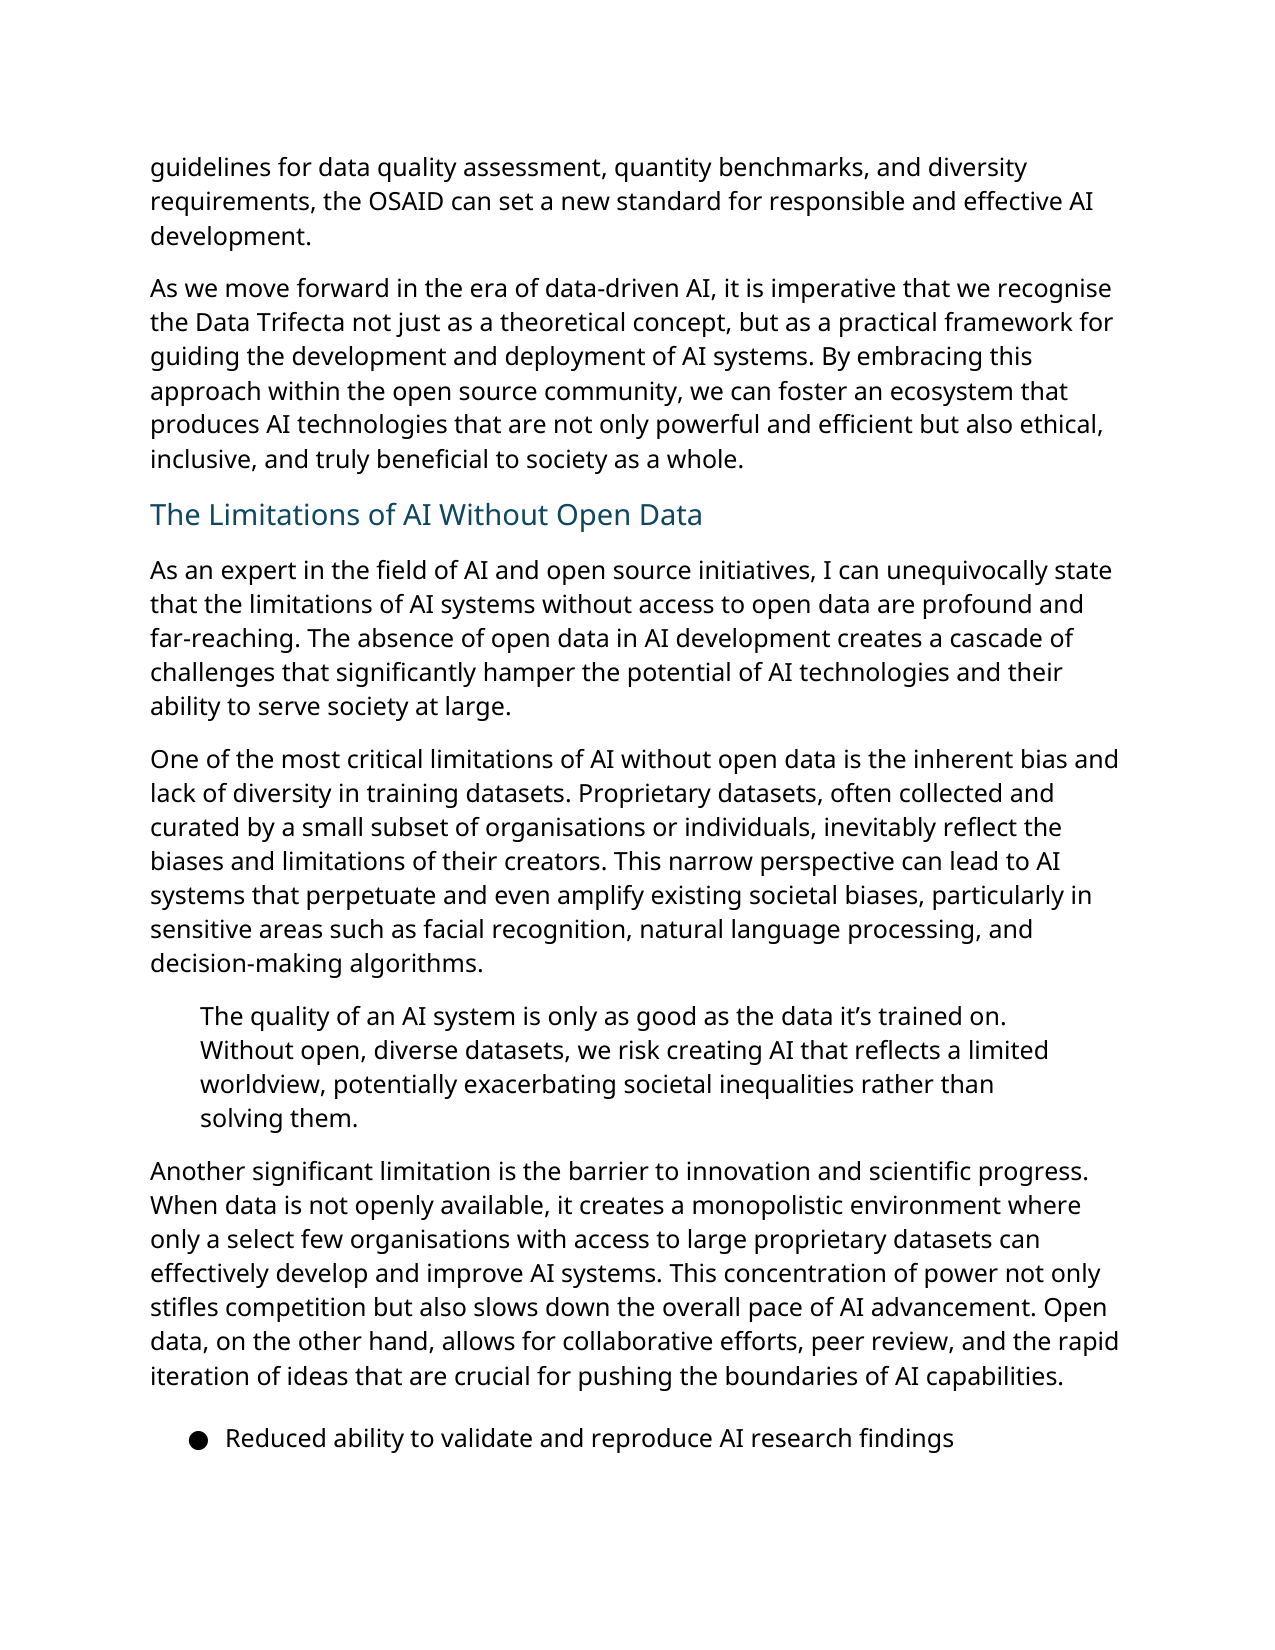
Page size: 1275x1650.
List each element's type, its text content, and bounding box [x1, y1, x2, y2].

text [150, 150, 1125, 252]
list Reduced ability to validate and reproduce AI research findings [187, 1411, 1125, 1462]
text As we move forward in the era of data-driven AI, it is imperative that we recognise the Data Trifecta not just as a theoretical concept, but as a practical framework for guiding the development and deployment of AI systems. By embracing this approach within the open source community, we can foster an ecosystem that produces AI technologies that are not only powerful and efficient but also ethical, inclusive, and truly beneficial to society as a whole. [150, 271, 1125, 475]
text As an expert in the field of AI and open source initiatives, I can unequivocally state that the limitations of AI systems without access to open data are profound and far-reaching. The absence of open data in AI development creates a cascade of challenges that significantly hamper the potential of AI technologies and their ability to serve society at large. [150, 552, 1125, 723]
text The quality of an AI system is only as good as the data it’s trained on. Without open, diverse datasets, we risk creating AI that reflects a limited worldview, potentially exacerbating societal inequalities rather than solving them. [200, 999, 1075, 1135]
text Another significant limitation is the barrier to innovation and scientific progress. When data is not openly available, it creates a monopolistic environment where only a select few organisations with access to large proprietary datasets can effectively develop and improve AI systems. This concentration of power not only stifles competition but also slows down the overall pace of AI advancement. Open data, on the other hand, allows for collaborative efforts, peer review, and the rapid iteration of ideas that are crucial for pushing the boundaries of AI capabilities. [150, 1154, 1125, 1392]
text One of the most critical limitations of AI without open data is the inherent bias and lack of diversity in training datasets. Proprietary datasets, often collected and curated by a small subset of organisations or individuals, inevitably reflect the biases and limitations of their creators. This narrow perspective can lead to AI systems that perpetuate and even amplify existing societal biases, particularly in sensitive areas such as facial recognition, natural language processing, and decision-making algorithms. [150, 742, 1125, 980]
subtitle The Limitations of AI Without Open Data [150, 494, 1125, 534]
